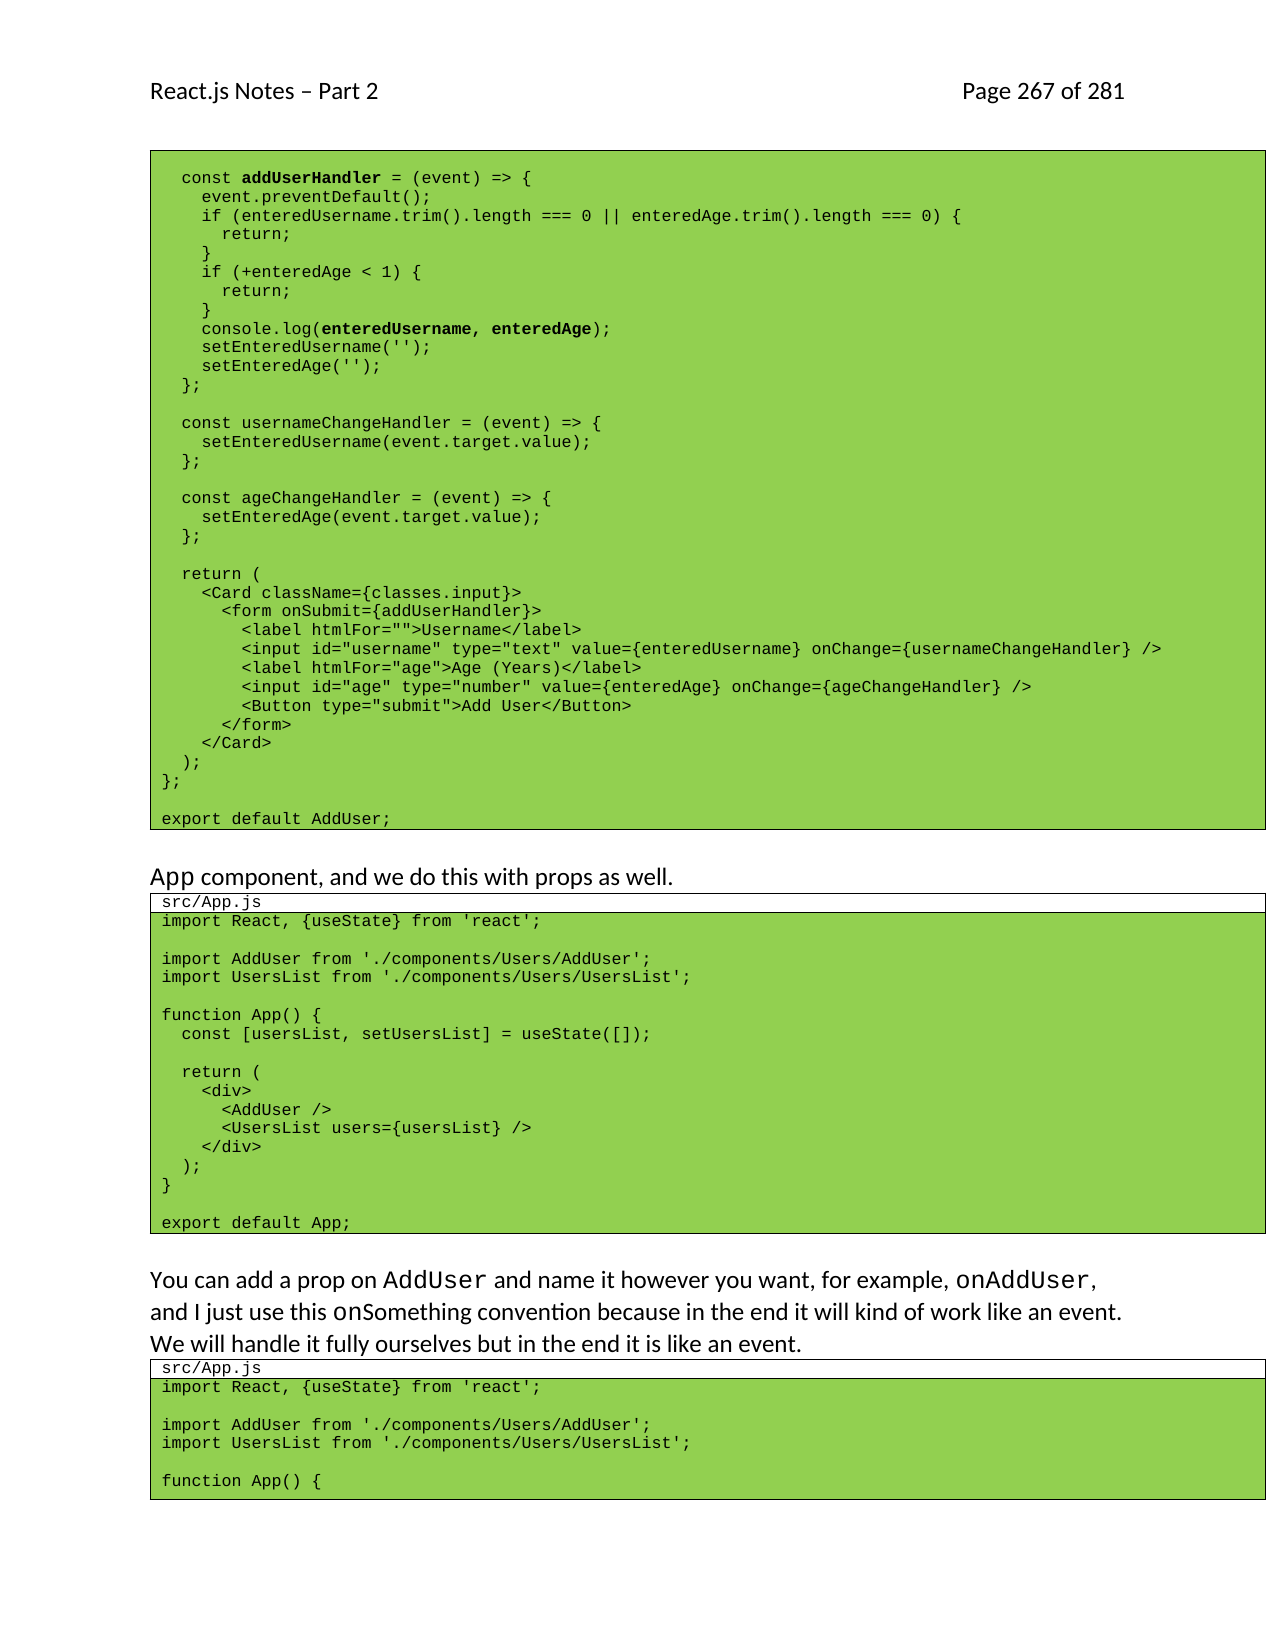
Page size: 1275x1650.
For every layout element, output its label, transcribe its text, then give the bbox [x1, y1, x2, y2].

table_cell import React, {useState} from 'react'; import AddUser from './components/Users/AddUser'; import UsersList from './components/Users/UsersList'; function App() { const [usersList, setUsersList] = useState([]); return ( <div> <AddUser /> <UsersList users={usersList} /> </div> ); } export default App; [151, 913, 1265, 1233]
table_header src/App.js [151, 1360, 1265, 1378]
table_header src/App.js [151, 894, 1265, 912]
text You can add a prop on AddUser and name it however you want, for example, onAddUser, and I just use this onSomething convention because in the end it will kind of work like an event. We will handle it fully ourselves but in the end it is like an event. [150, 1264, 1125, 1359]
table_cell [151, 151, 1265, 829]
text App component, and we do this with props as well. [150, 861, 1125, 893]
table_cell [151, 1379, 1265, 1499]
